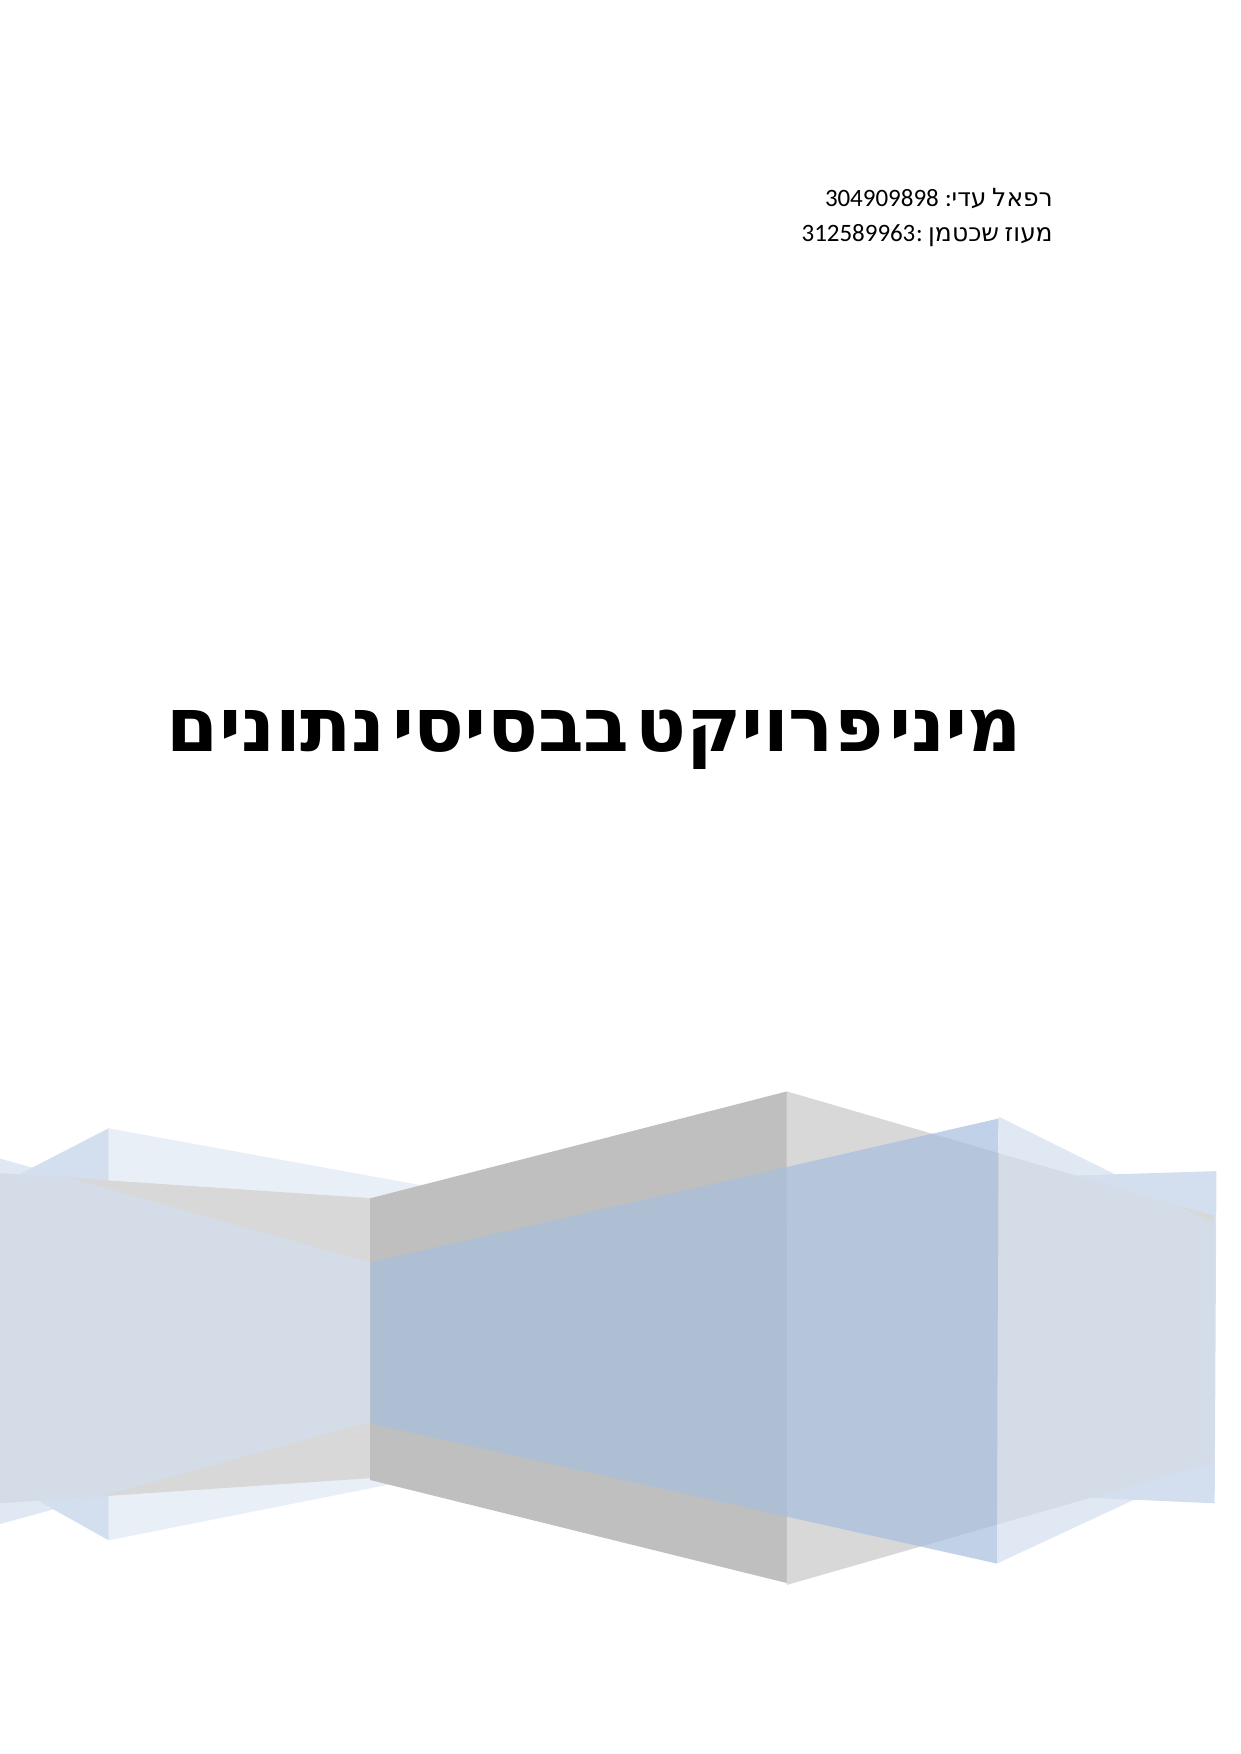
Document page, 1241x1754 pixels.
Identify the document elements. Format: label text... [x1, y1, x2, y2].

text רפאל עדי: 304909898 [187, 182, 1053, 213]
text מעוז שכטמן :312589963 [187, 217, 1053, 248]
